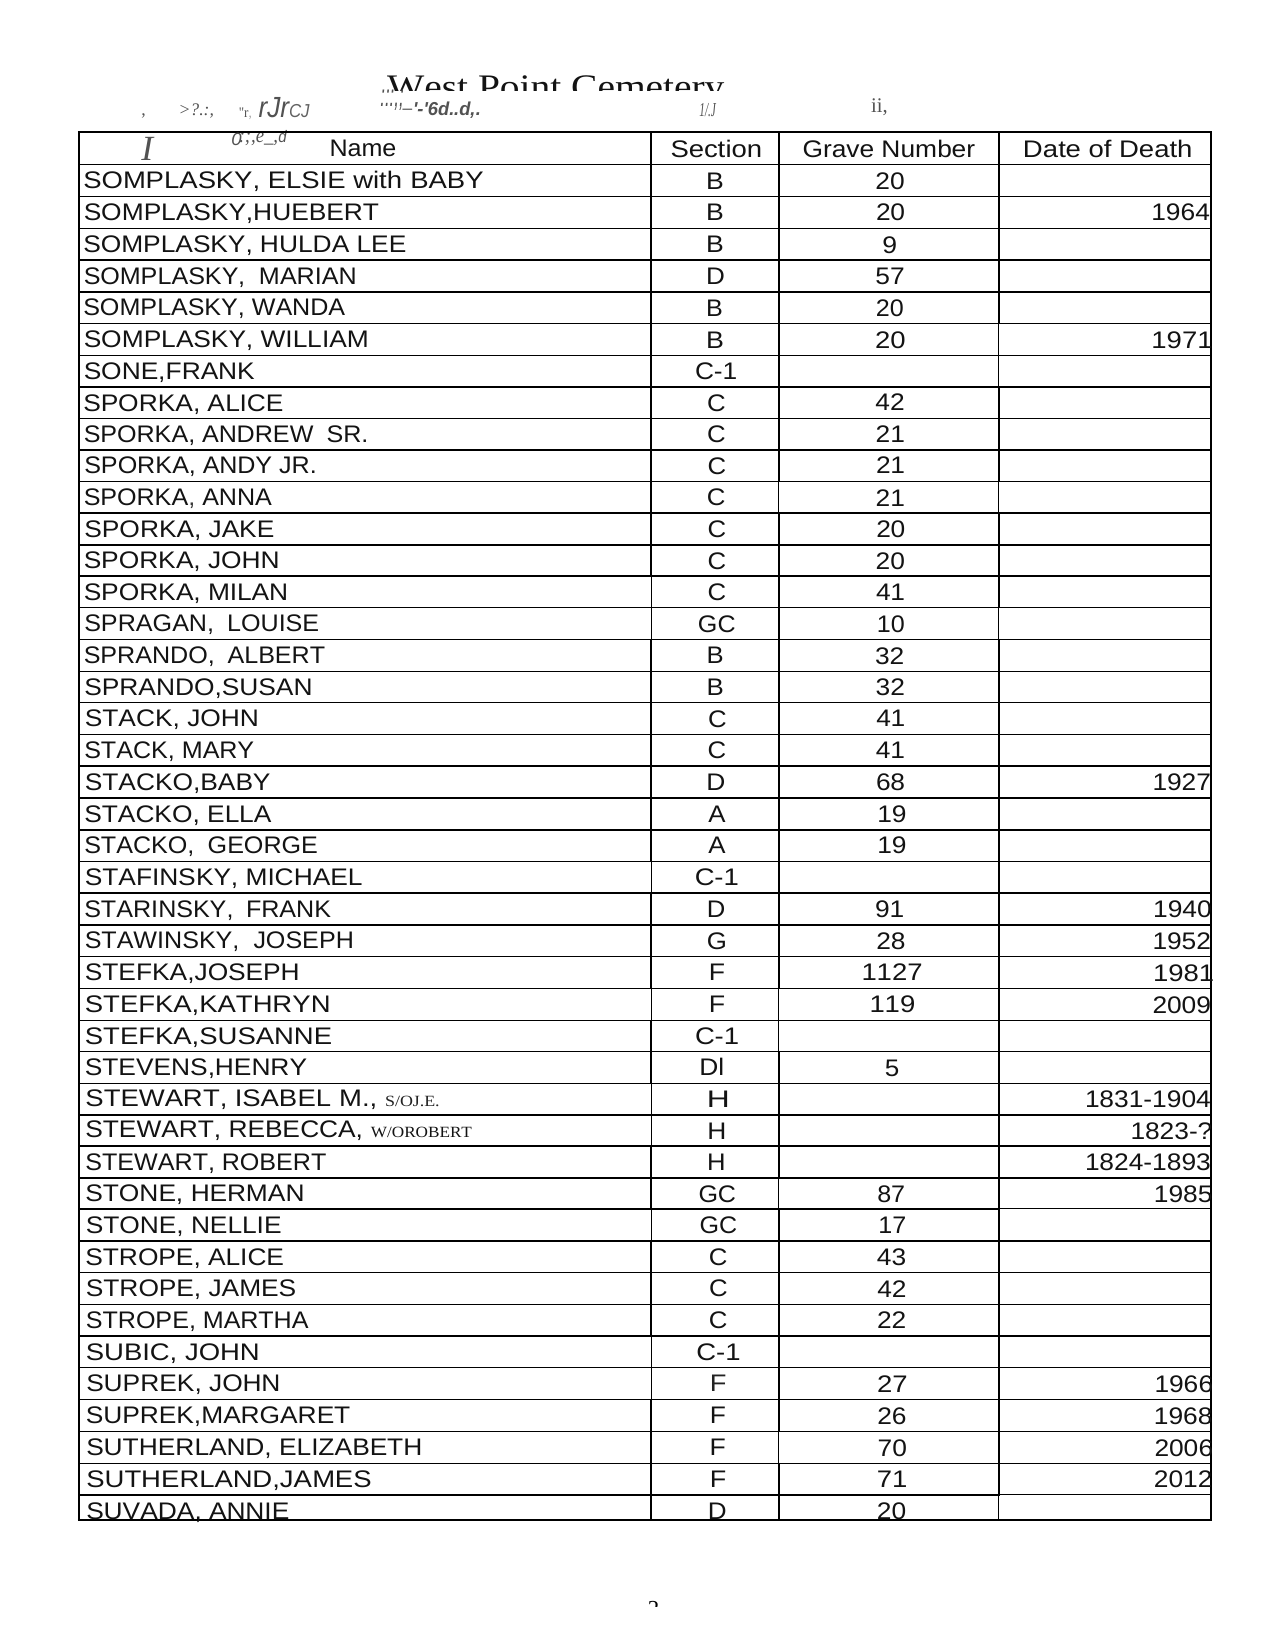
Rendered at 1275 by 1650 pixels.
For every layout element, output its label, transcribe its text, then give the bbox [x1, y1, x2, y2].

text , >?.:, I [141, 133, 228, 164]
text "r, rJrCJ :;,e_,d [238, 133, 359, 147]
text :::,;_'-'6d..d,. 1/.J ii, [380, 83, 1223, 124]
text "r, rJrCJ :;,e_,d [238, 90, 359, 131]
text , >?.:, I [141, 83, 228, 131]
